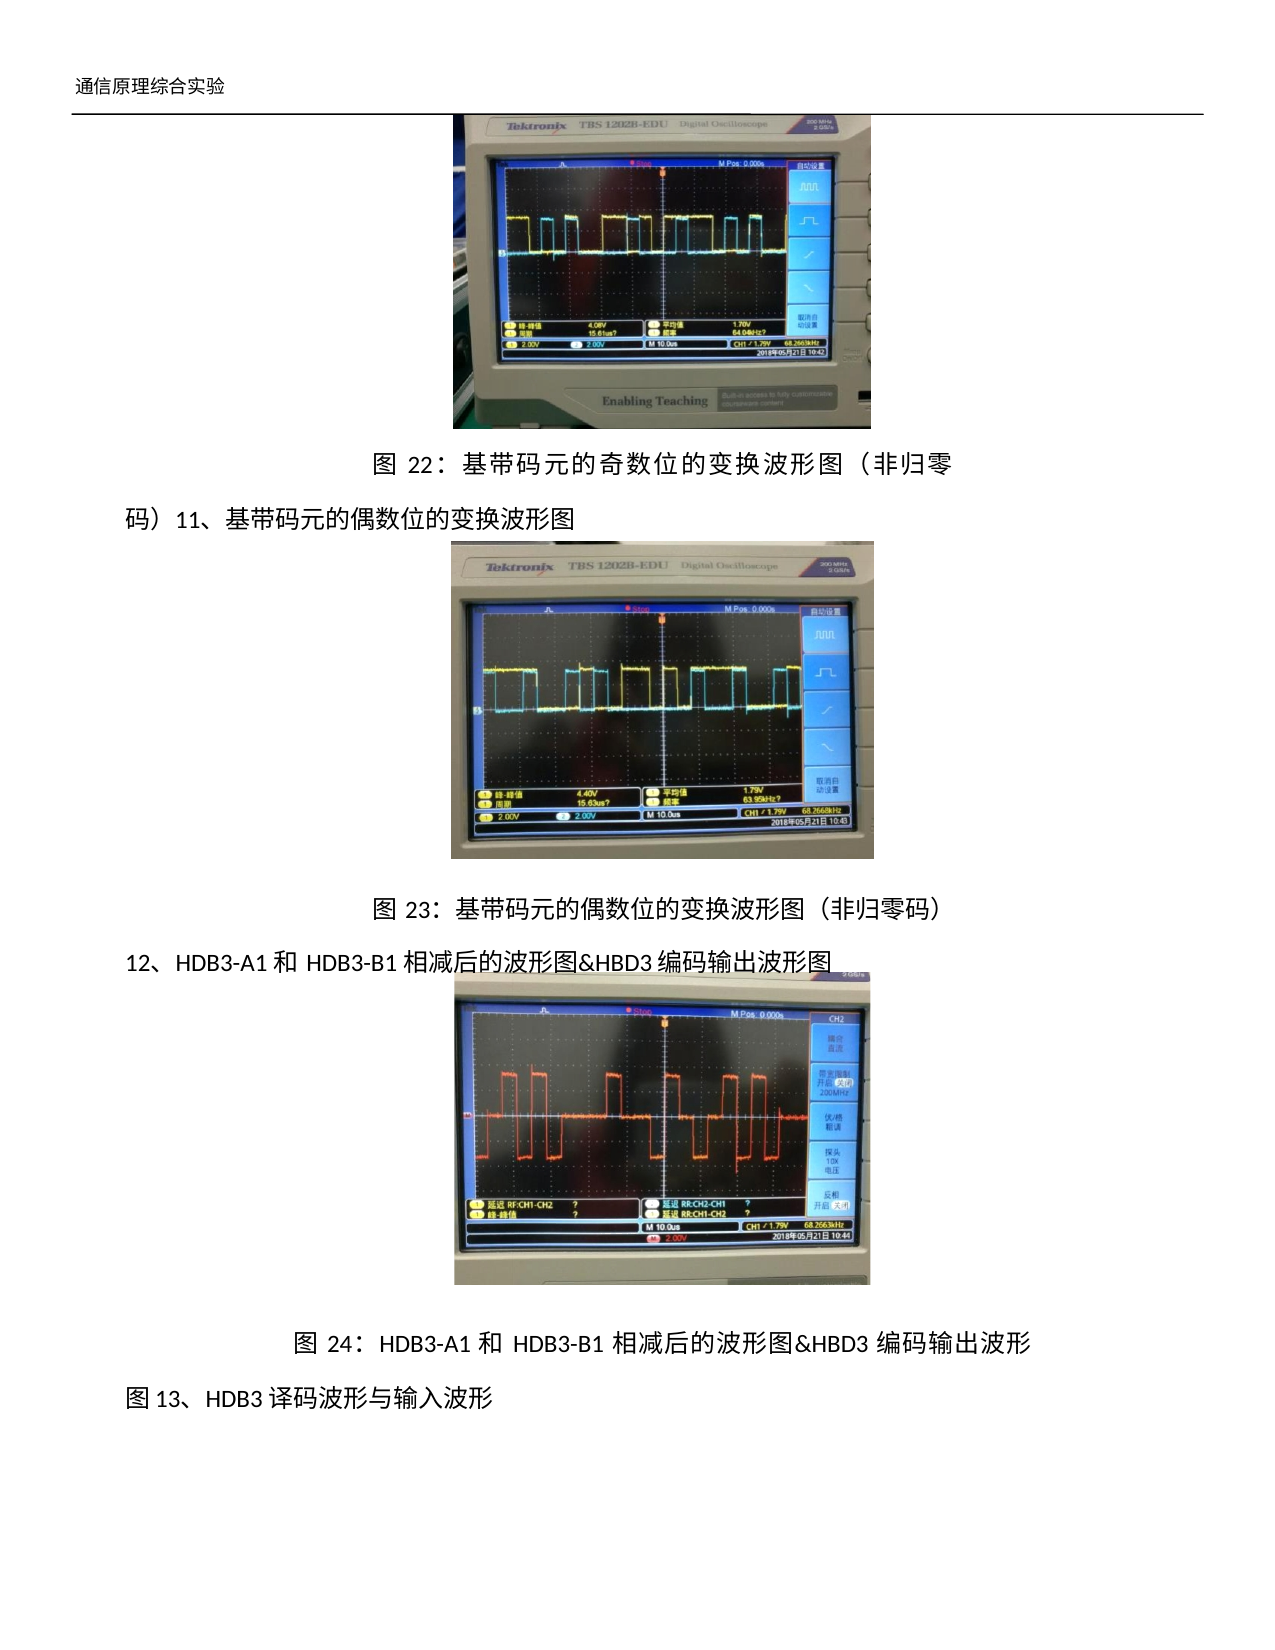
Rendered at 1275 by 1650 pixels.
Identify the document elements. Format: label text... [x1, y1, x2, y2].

text 图22：基带码元的奇数位的变换波形图（非归零码）11、基带码元的偶数位的变换波形图 [125, 444, 953, 536]
text 图24：HDB3-A1 和HDB3-B1 相减后的波形图&HBD3 编码输出波形图13、HDB3 译码波形与输入波形 [125, 1323, 1032, 1415]
text 12、HDB3-A1 和HDB3-B1 相减后的波形图&HBD3 编码输出波形图 [125, 942, 1200, 979]
text 图23：基带码元的偶数位的变换波形图（非归零码） [372, 889, 1200, 926]
text 通信原理综合实验 [75, 75, 1200, 98]
